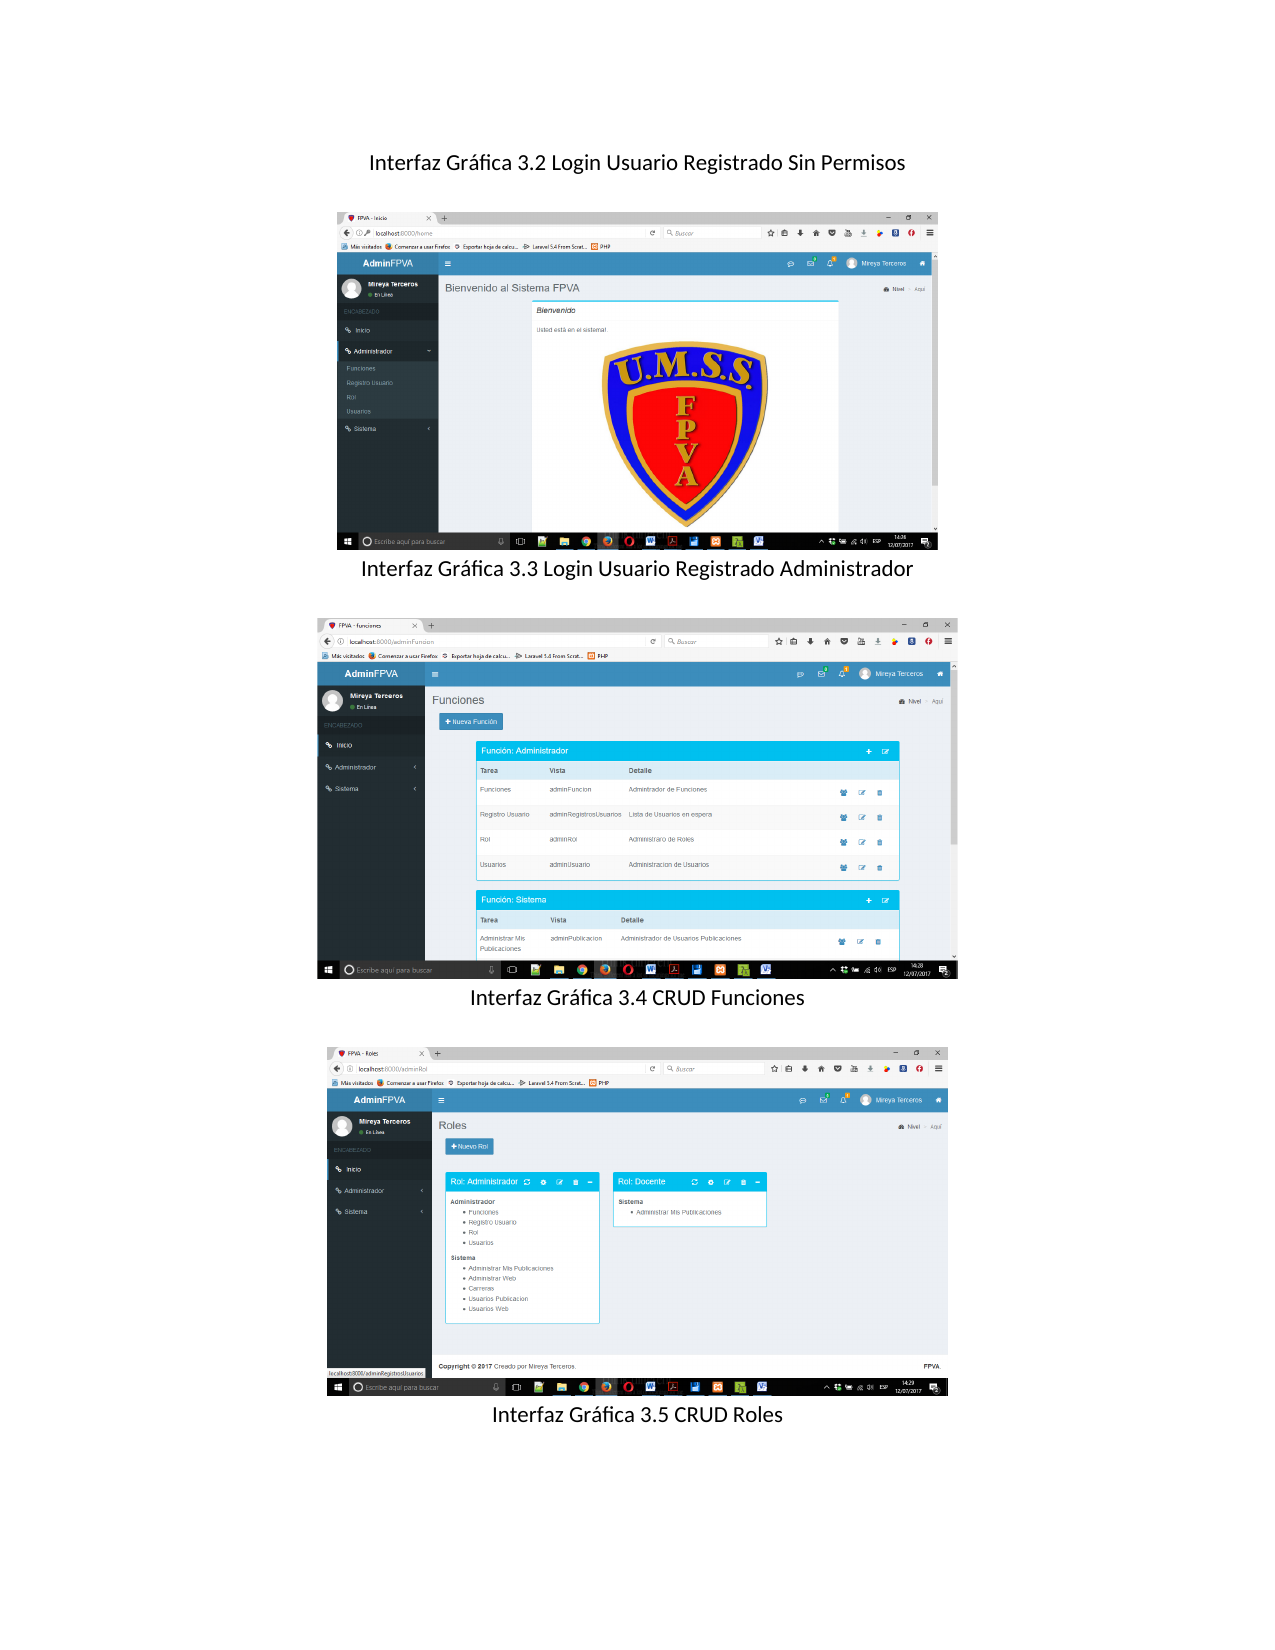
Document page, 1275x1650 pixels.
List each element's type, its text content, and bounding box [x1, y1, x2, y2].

picture [317, 618, 958, 979]
picture [337, 212, 938, 550]
list Interfaz Gráfica 3.5 CRUD Roles [177, 1400, 1098, 1428]
list Interfaz Gráfica 3.4 CRUD Funciones [177, 983, 1098, 1011]
list Interfaz Gráfica 3.3 Login Usuario Registrado Administrador [177, 554, 1098, 582]
list Interfaz Gráfica 3.2 Login Usuario Registrado Sin Permisos [177, 148, 1098, 176]
picture [327, 1047, 948, 1396]
